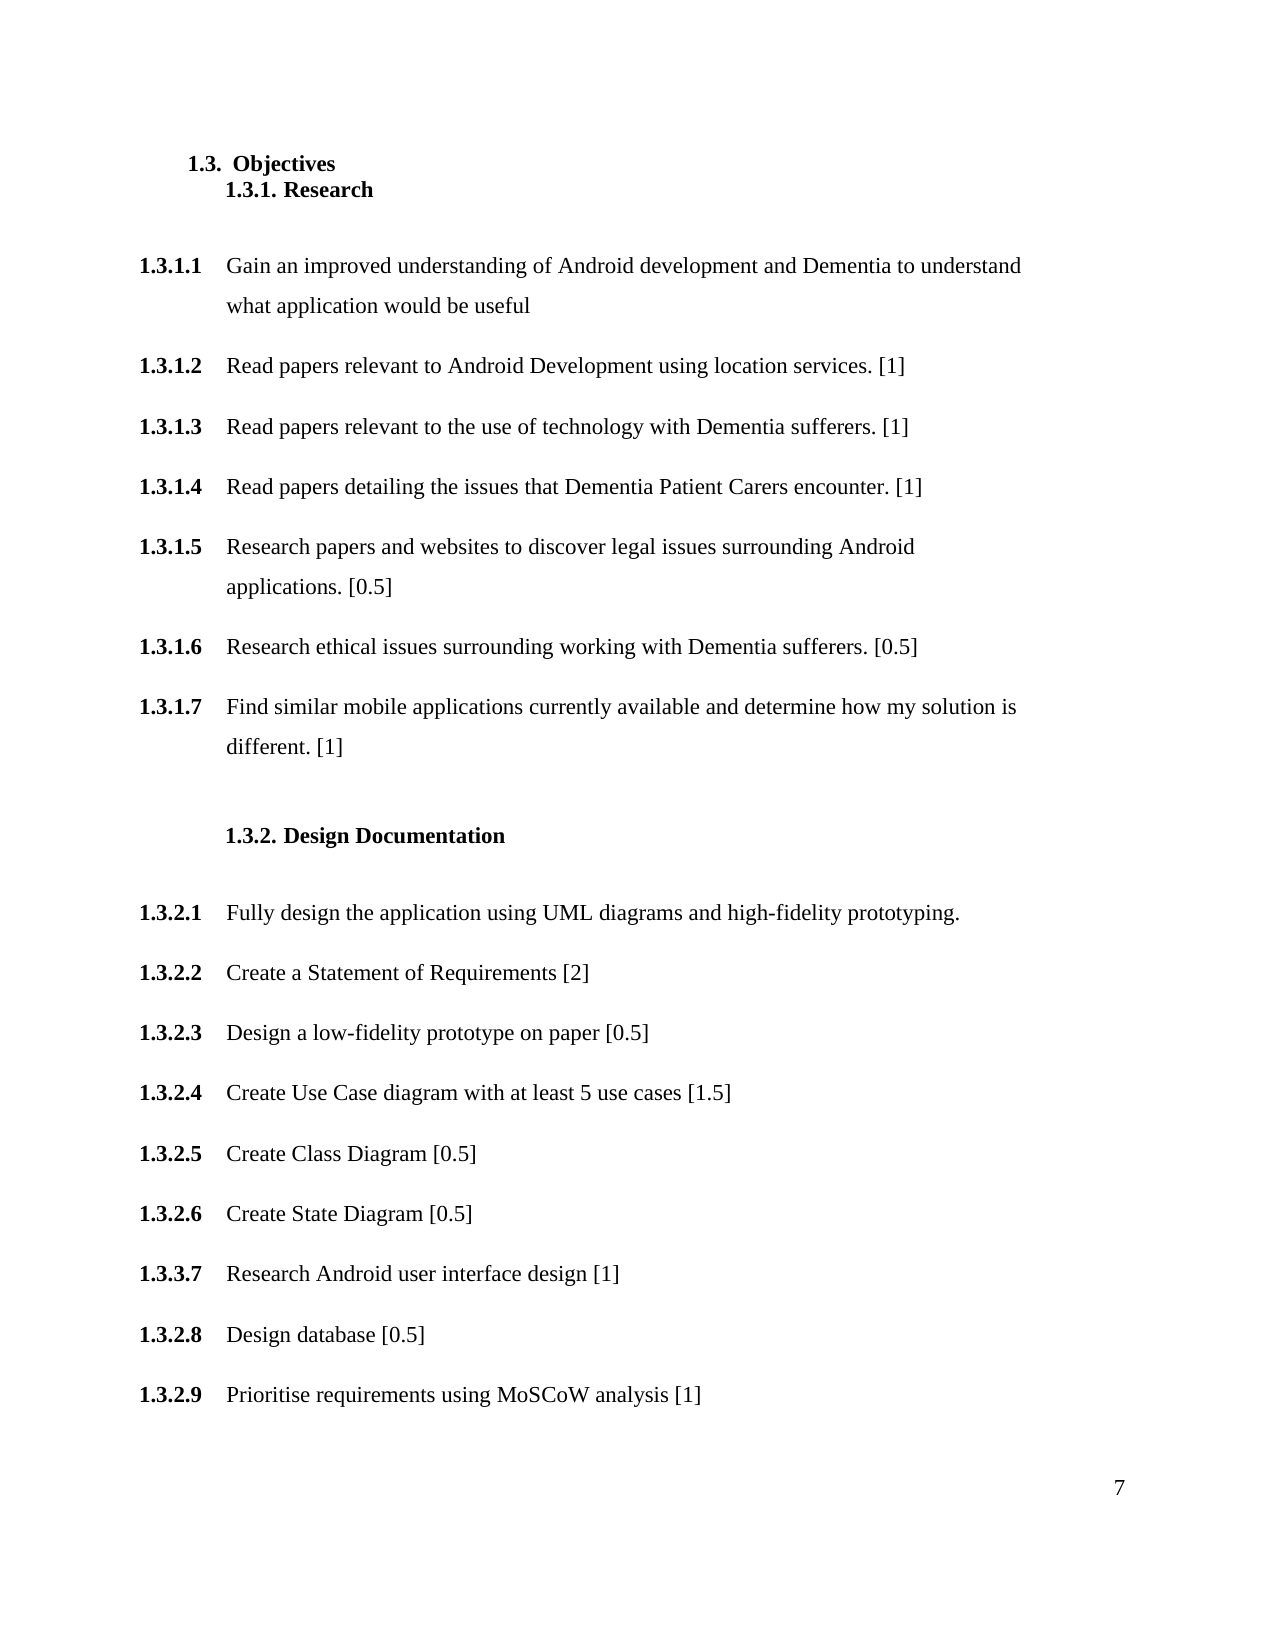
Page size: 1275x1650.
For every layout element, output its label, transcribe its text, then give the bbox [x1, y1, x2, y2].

table_cell 1.3.2.4 [129, 1069, 216, 1129]
table_header 1.3.2.1 [129, 888, 216, 948]
table_cell 1.3.3.7 [129, 1250, 216, 1310]
table_header Gain an improved understanding of Android development and Dementia to understand what application would be useful [216, 242, 1033, 342]
table_cell 1.3.1.7 [129, 683, 216, 783]
table_cell 1.3.1.4 [129, 463, 216, 523]
table_header 1.3.1.1 [129, 242, 216, 342]
table_cell 1.3.1.6 [129, 623, 216, 683]
table_cell Research papers and websites to discover legal issues surrounding Android applications. [0.5] [216, 523, 1033, 623]
table_cell 1.3.2.8 [129, 1310, 216, 1371]
table_cell Create Class Diagram [0.5] [216, 1129, 1033, 1190]
table_cell Design database [0.5] [216, 1310, 1033, 1371]
table_header Fully design the application using UML diagrams and high-fidelity prototyping. [216, 888, 1033, 948]
subtitle Objectives [187, 150, 1125, 176]
table_cell 1.3.2.6 [129, 1190, 216, 1250]
subtitle Design Documentation [225, 822, 1125, 849]
table_cell Design a low-fidelity prototype on paper [0.5] [216, 1009, 1033, 1069]
table_cell 1.3.2.2 [129, 949, 216, 1009]
table_cell Research Android user interface design [1] [216, 1250, 1033, 1310]
table_cell 1.3.1.5 [129, 523, 216, 623]
table_cell Read papers relevant to the use of technology with Dementia sufferers. [1] [216, 402, 1033, 463]
table_cell 1.3.2.9 [129, 1371, 216, 1431]
table_cell 1.3.1.3 [129, 402, 216, 463]
subtitle Research [225, 176, 1125, 203]
table_cell 1.3.2.5 [129, 1129, 216, 1190]
table_cell Create Use Case diagram with at least 5 use cases [1.5] [216, 1069, 1033, 1129]
table_cell Create a Statement of Requirements [2] [216, 949, 1033, 1009]
table_cell Prioritise requirements using MoSCoW analysis [1] [216, 1371, 1033, 1431]
table_cell Read papers detailing the issues that Dementia Patient Carers encounter. [1] [216, 463, 1033, 523]
table_cell 1.3.1.2 [129, 342, 216, 402]
table_cell Research ethical issues surrounding working with Dementia sufferers. [0.5] [216, 623, 1033, 683]
table_cell 1.3.2.3 [129, 1009, 216, 1069]
table_cell Find similar mobile applications currently available and determine how my solution is different. [1] [216, 683, 1033, 783]
table_cell Create State Diagram [0.5] [216, 1190, 1033, 1250]
table_cell Read papers relevant to Android Development using location services. [1] [216, 342, 1033, 402]
